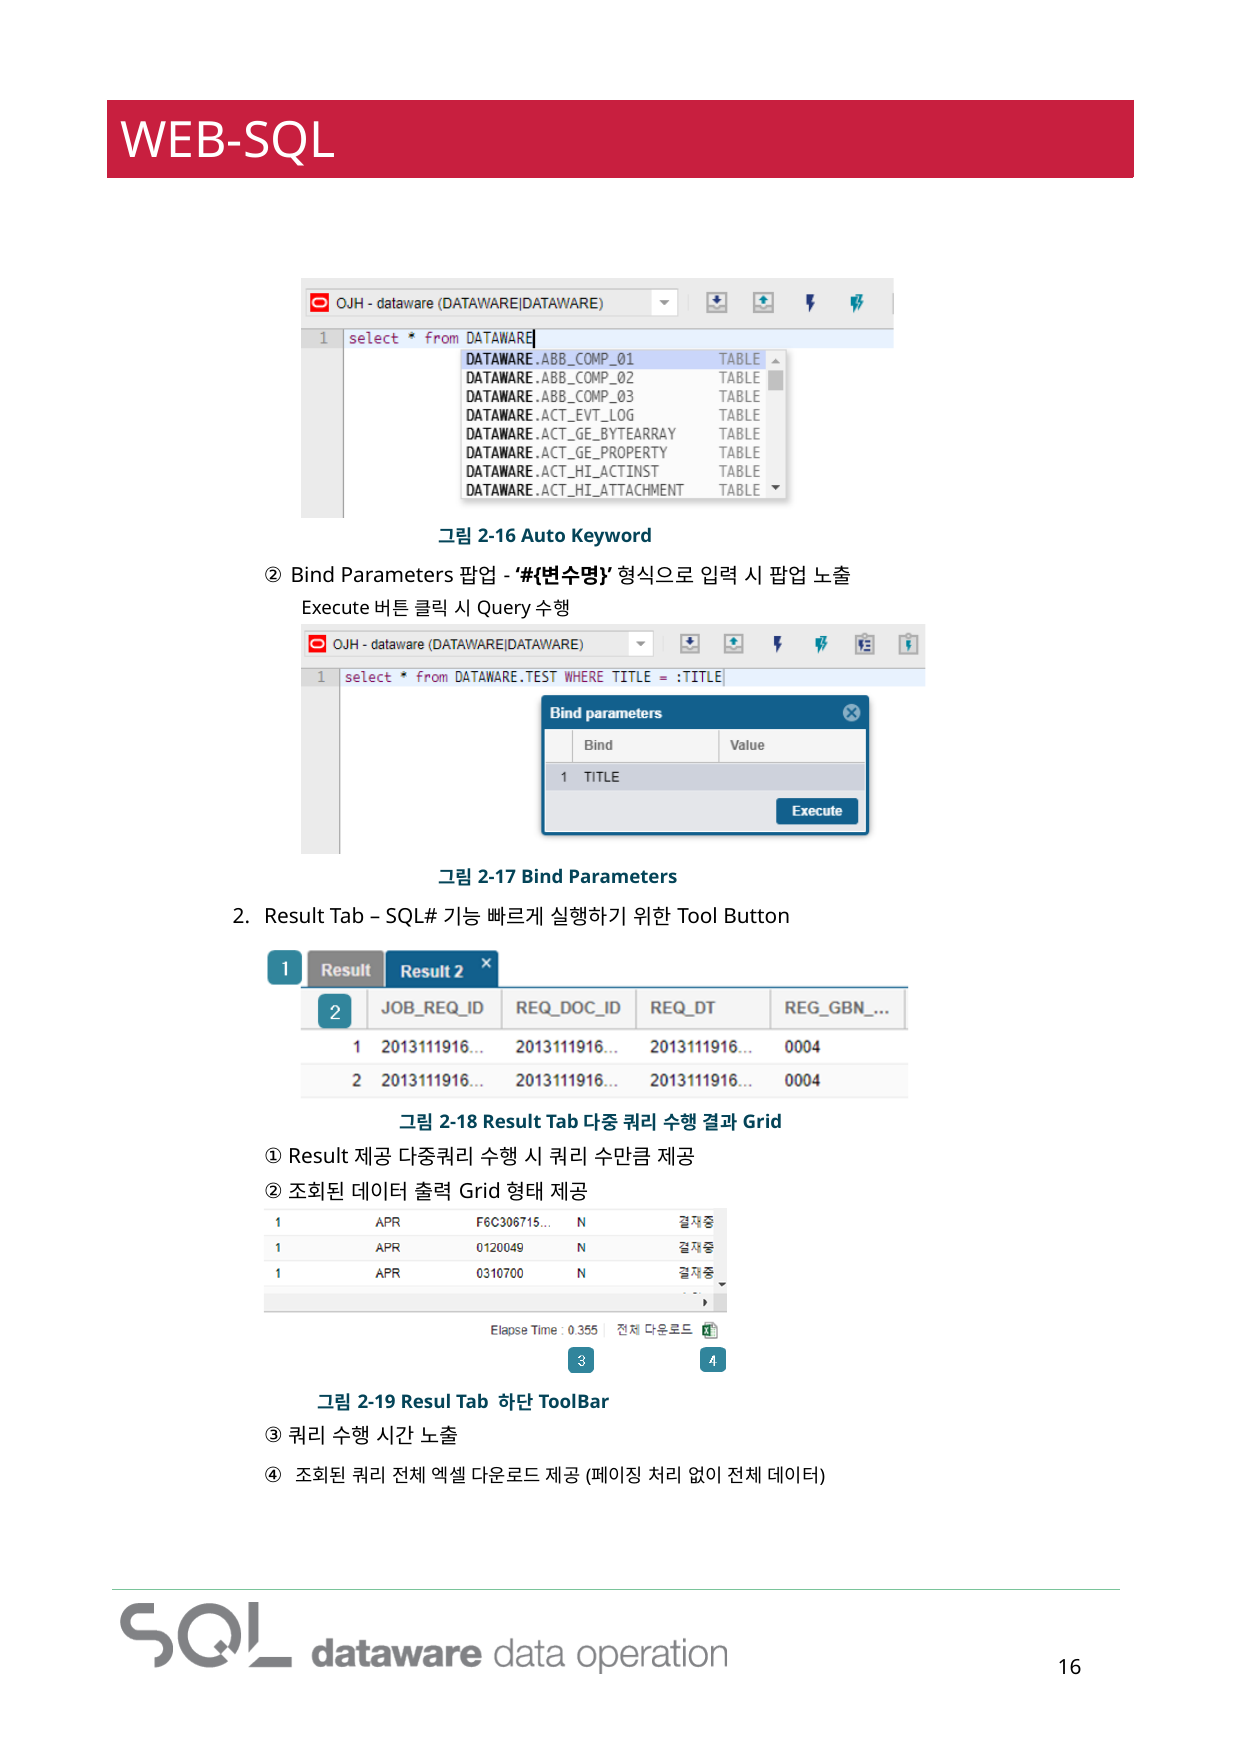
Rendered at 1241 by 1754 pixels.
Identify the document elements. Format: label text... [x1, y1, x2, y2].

picture [301, 624, 926, 854]
picture [263, 1208, 734, 1384]
list 조회된 쿼리 전체 엑셀 다운로드 제공 (페이징 처리 없이 전체 데이터) 그림 2-20 결과 Grid Data 상세 팝업 [264, 1461, 1083, 1518]
list Result Tab – SQL# 기능 빠르게 실행하기 위한 Tool Button [232, 901, 1083, 931]
picture [120, 1602, 728, 1674]
picture [301, 278, 894, 518]
picture [263, 941, 922, 1103]
